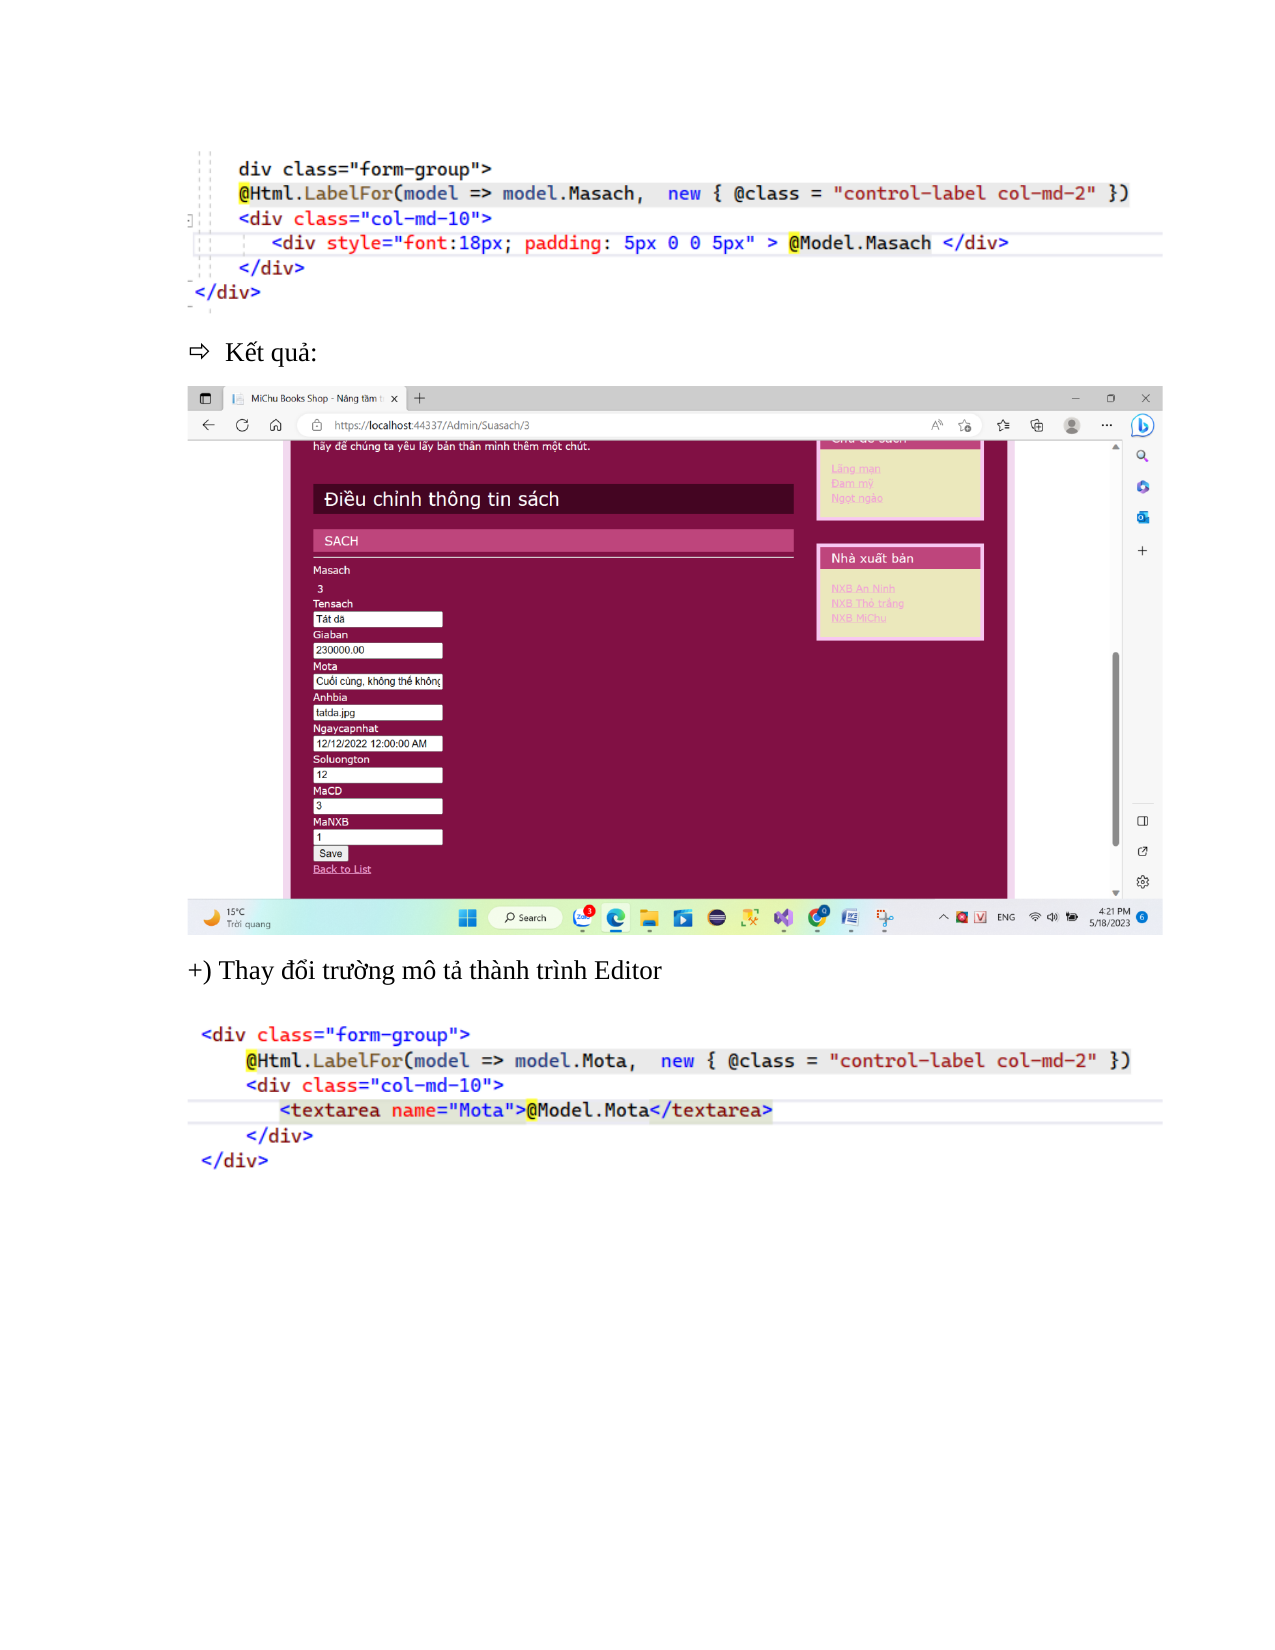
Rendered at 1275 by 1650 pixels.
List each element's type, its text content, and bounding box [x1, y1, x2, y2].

picture [187, 1003, 1163, 1181]
picture [187, 386, 1163, 935]
picture [187, 150, 1163, 317]
text +) Thay đổi trường mô tả thành trình Editor [187, 954, 1125, 985]
list Kết quả: [187, 336, 1125, 367]
